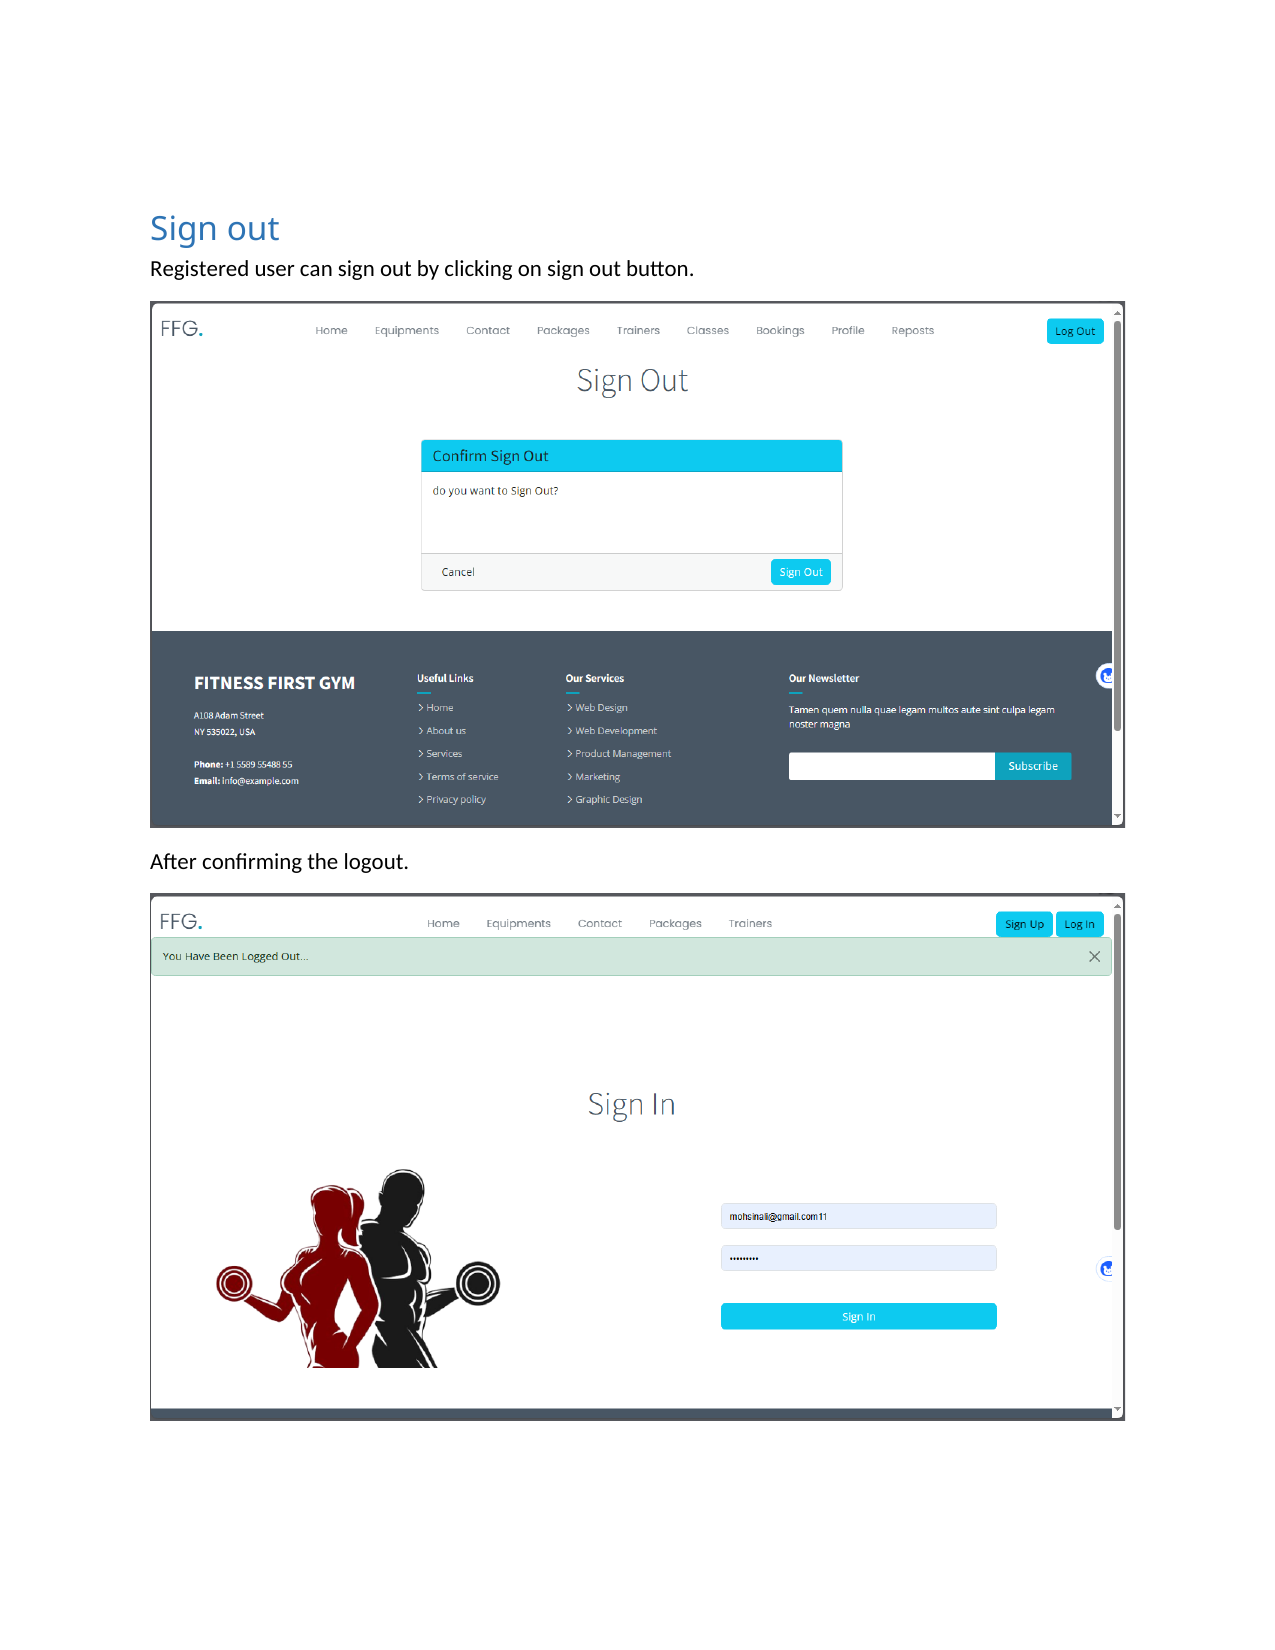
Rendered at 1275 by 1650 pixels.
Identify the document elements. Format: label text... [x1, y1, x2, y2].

subtitle Sign out [150, 205, 1125, 251]
text After confirming the logout. [150, 847, 1125, 875]
text Registered user can sign out by clicking on sign out button. [150, 254, 1125, 282]
picture [150, 893, 1125, 1421]
picture [150, 301, 1125, 828]
